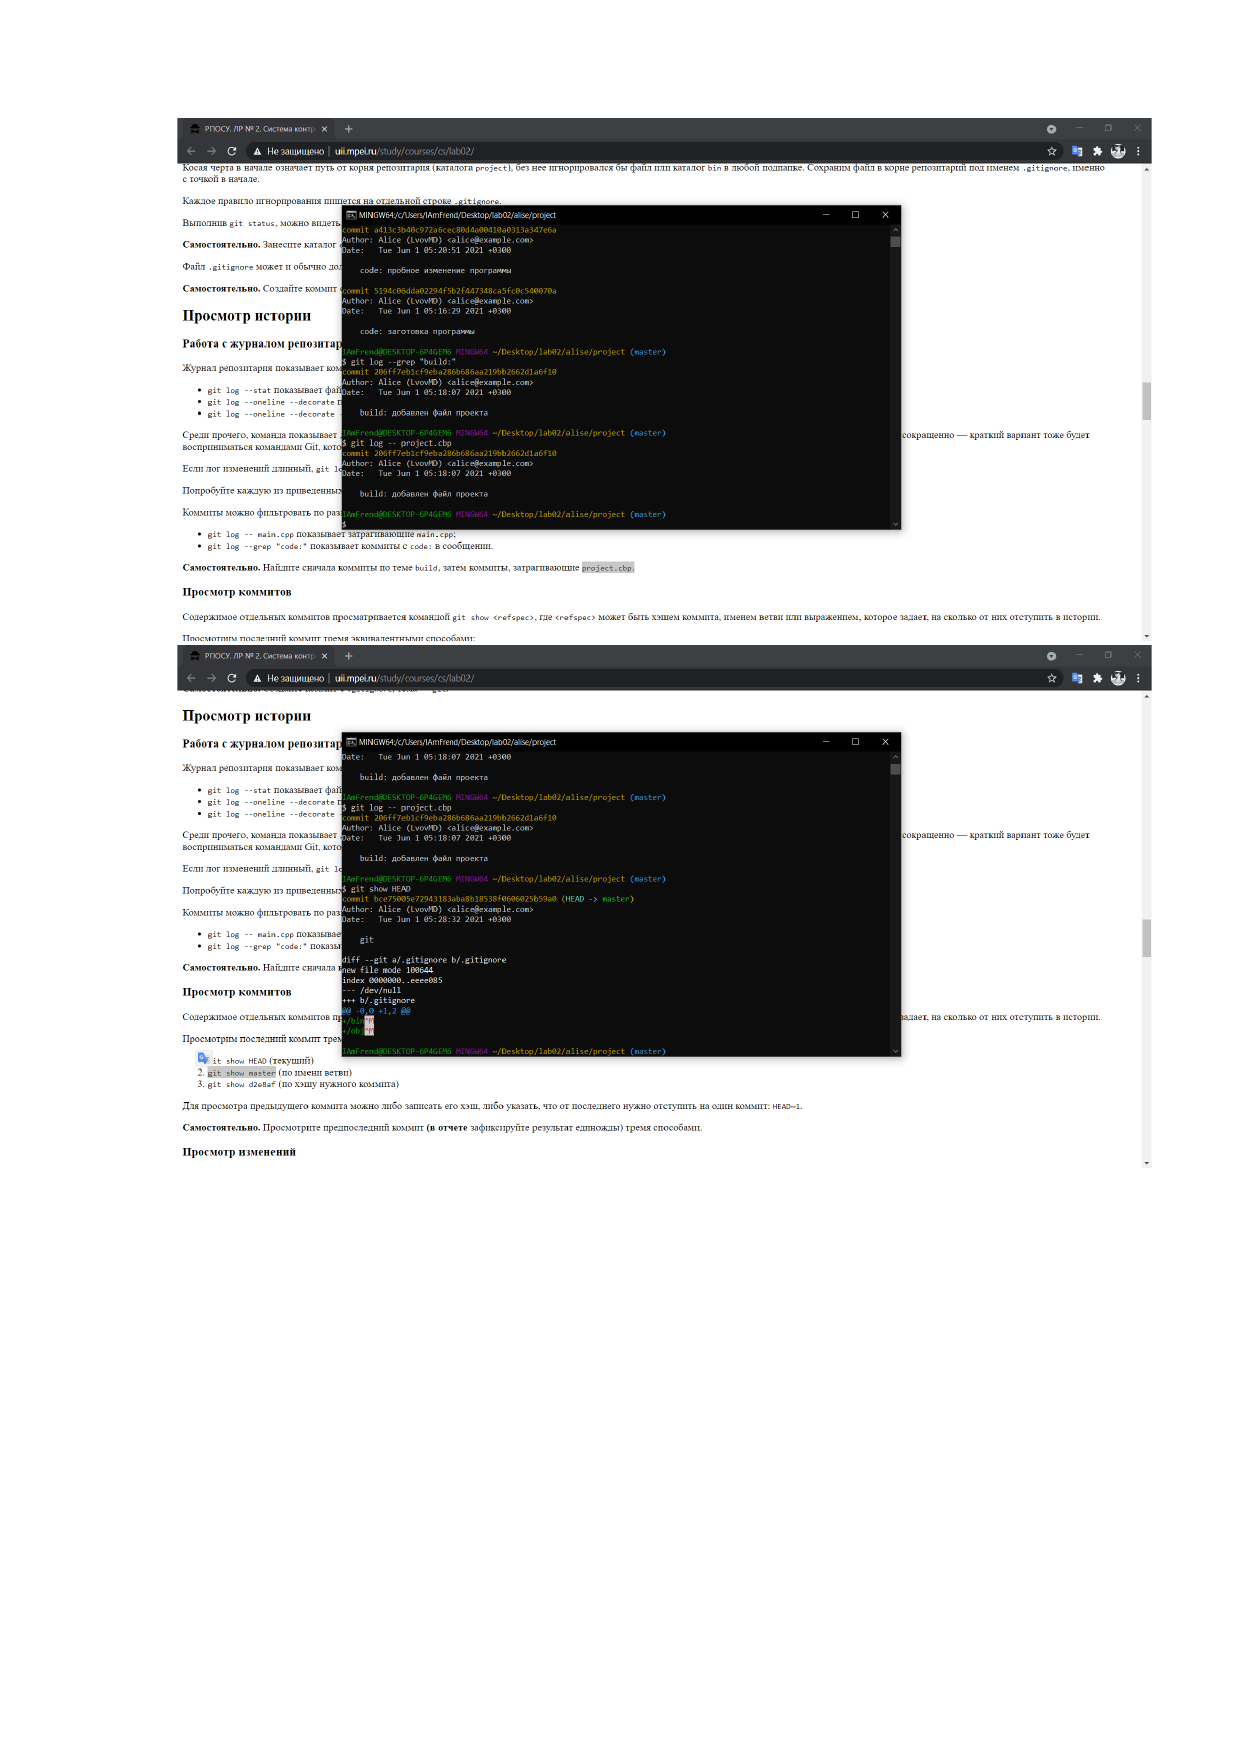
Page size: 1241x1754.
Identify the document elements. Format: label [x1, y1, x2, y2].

picture [177, 118, 1152, 641]
picture [177, 645, 1152, 1168]
